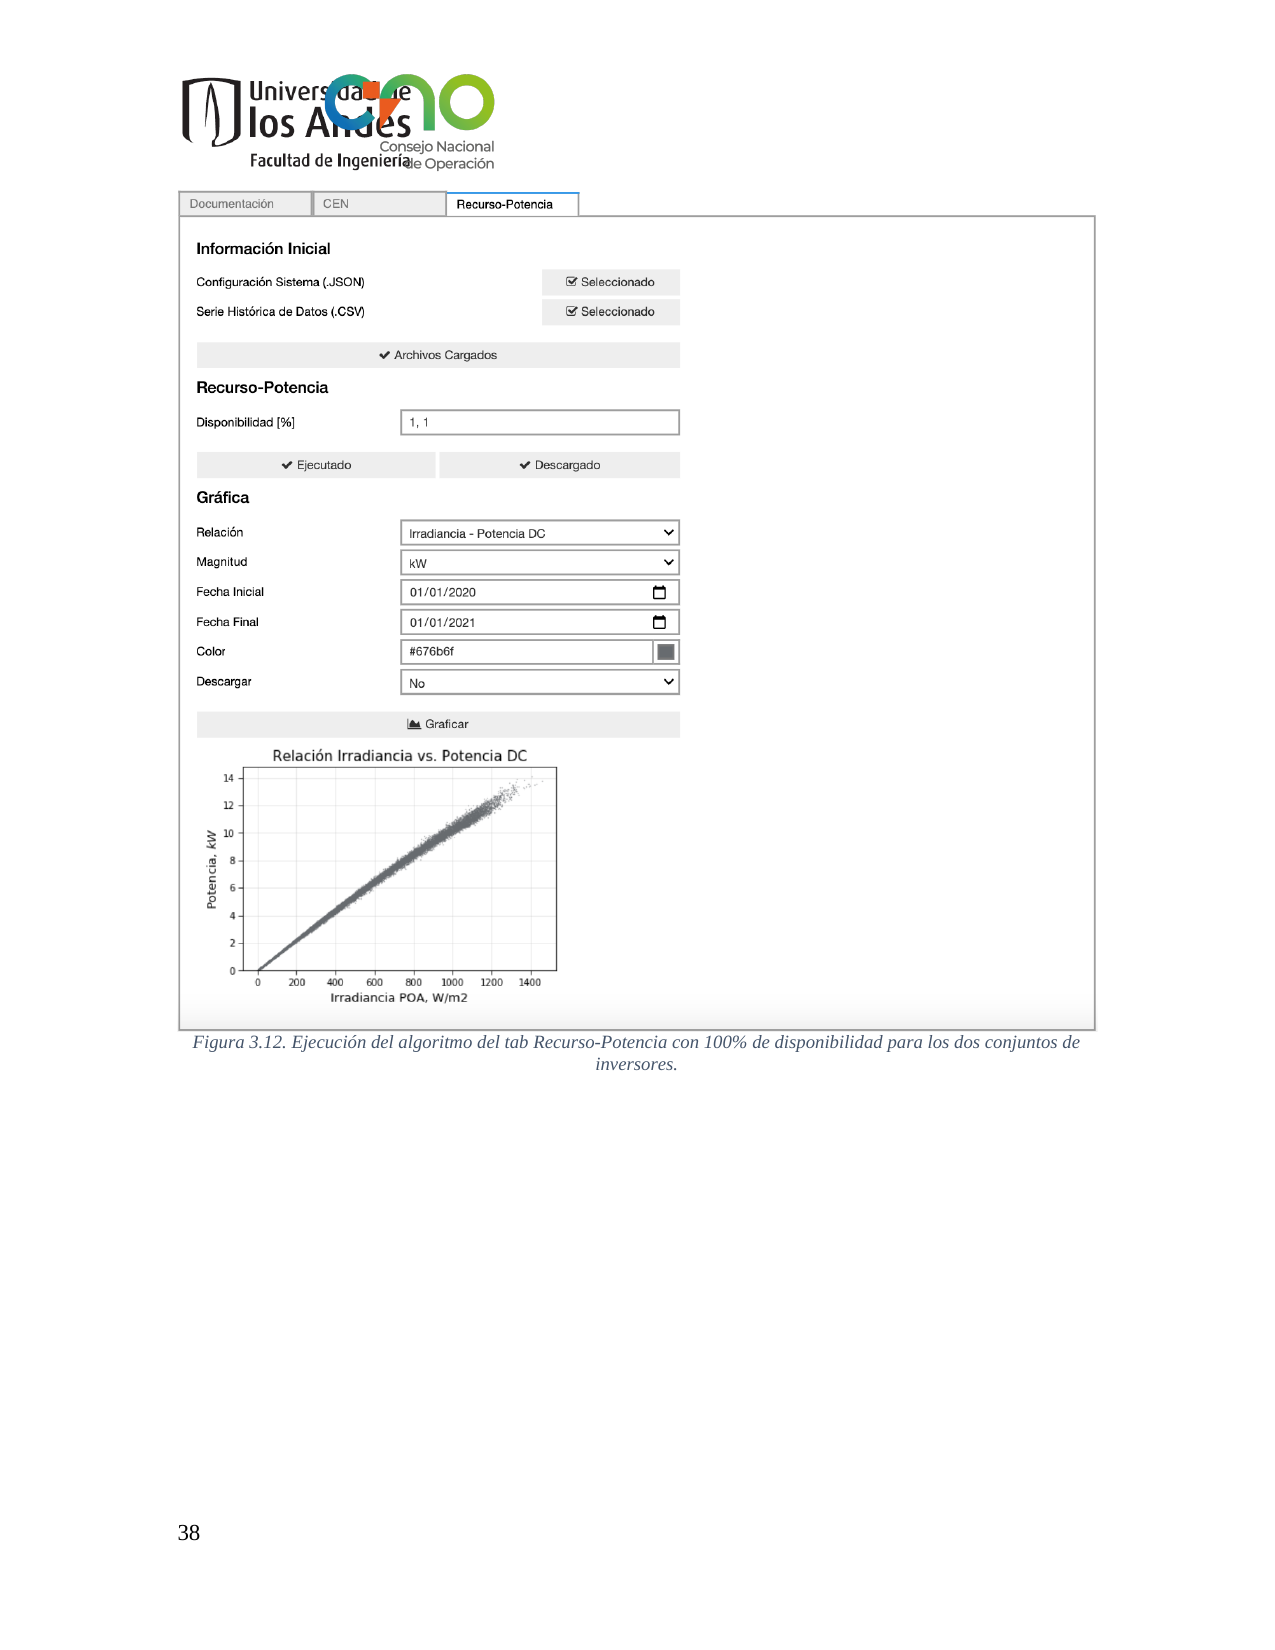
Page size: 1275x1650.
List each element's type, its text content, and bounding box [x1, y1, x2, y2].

text Figura 3.12. Ejecución del algoritmo del tab Recurso-Potencia con 100% de disponibilidad para los dos conjuntos de inversores. [177, 1032, 1098, 1074]
picture [324, 73, 495, 172]
picture [177, 190, 1098, 1032]
